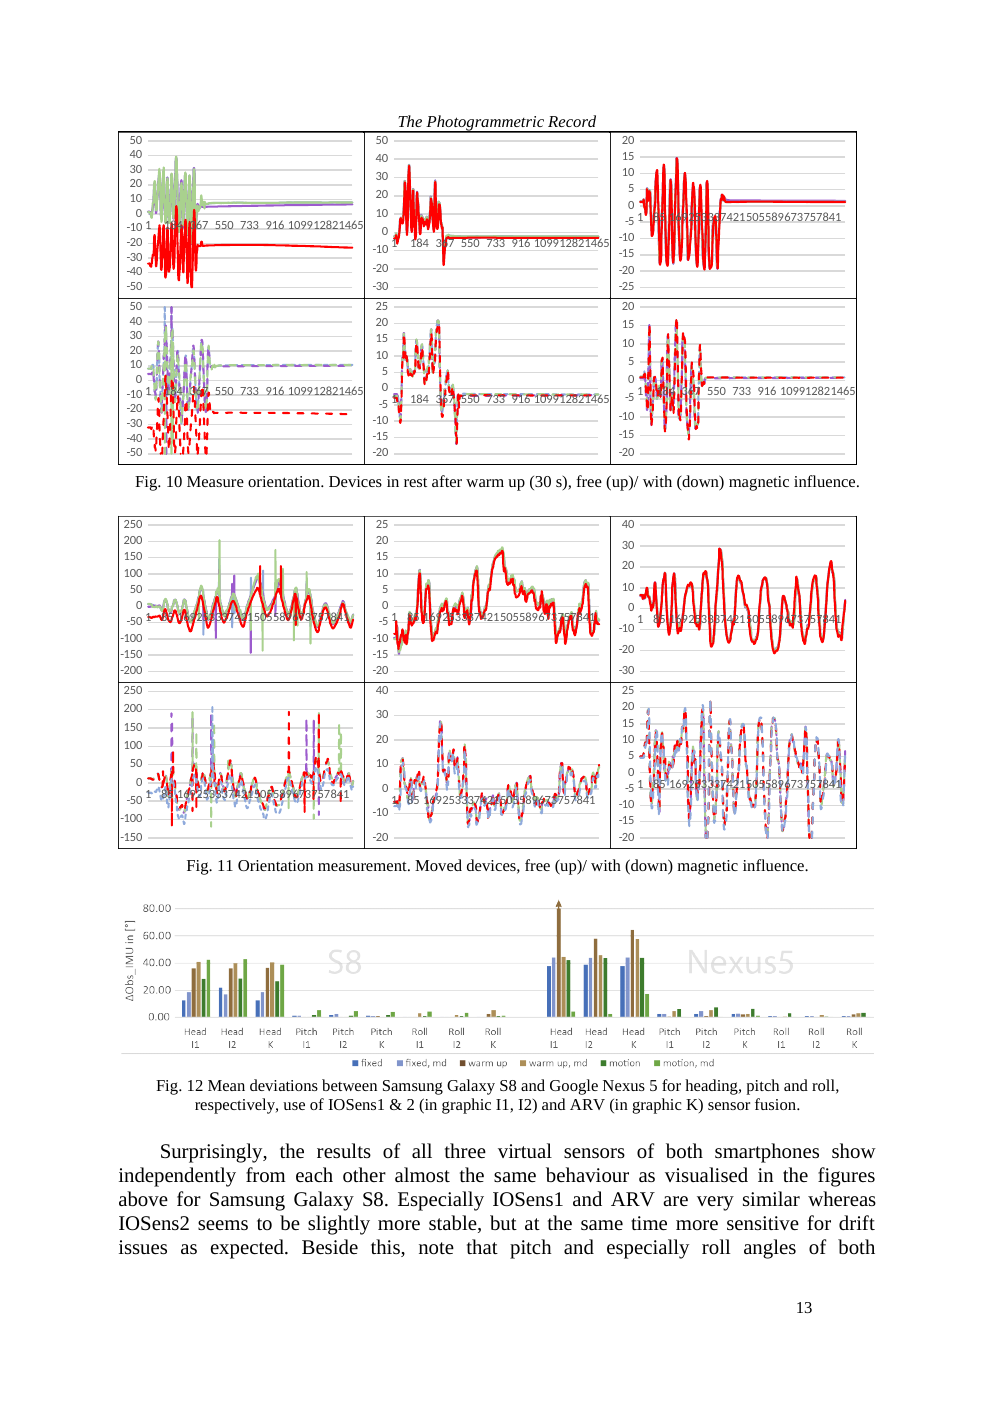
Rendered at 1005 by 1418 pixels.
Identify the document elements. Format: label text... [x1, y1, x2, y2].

text Fig. 10 Measure orientation. Devices in rest after warm up (30 s), free (up)/ with (down) magnetic influence. [118, 471, 877, 491]
text Fig. 11 Orientation measurement. Moved devices, free (up)/ with (down) magnetic influence. [118, 856, 877, 875]
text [118, 1139, 877, 1259]
text Fig. 12 Mean deviations between Samsung Galaxy S8 and Google Nexus 5 for heading, pitch and roll, respectively, use of IOSens1 & 2 (in graphic I1, I2) and ARV (in graphic K) sensor fusion. [118, 1075, 877, 1114]
picture [121, 899, 874, 1070]
